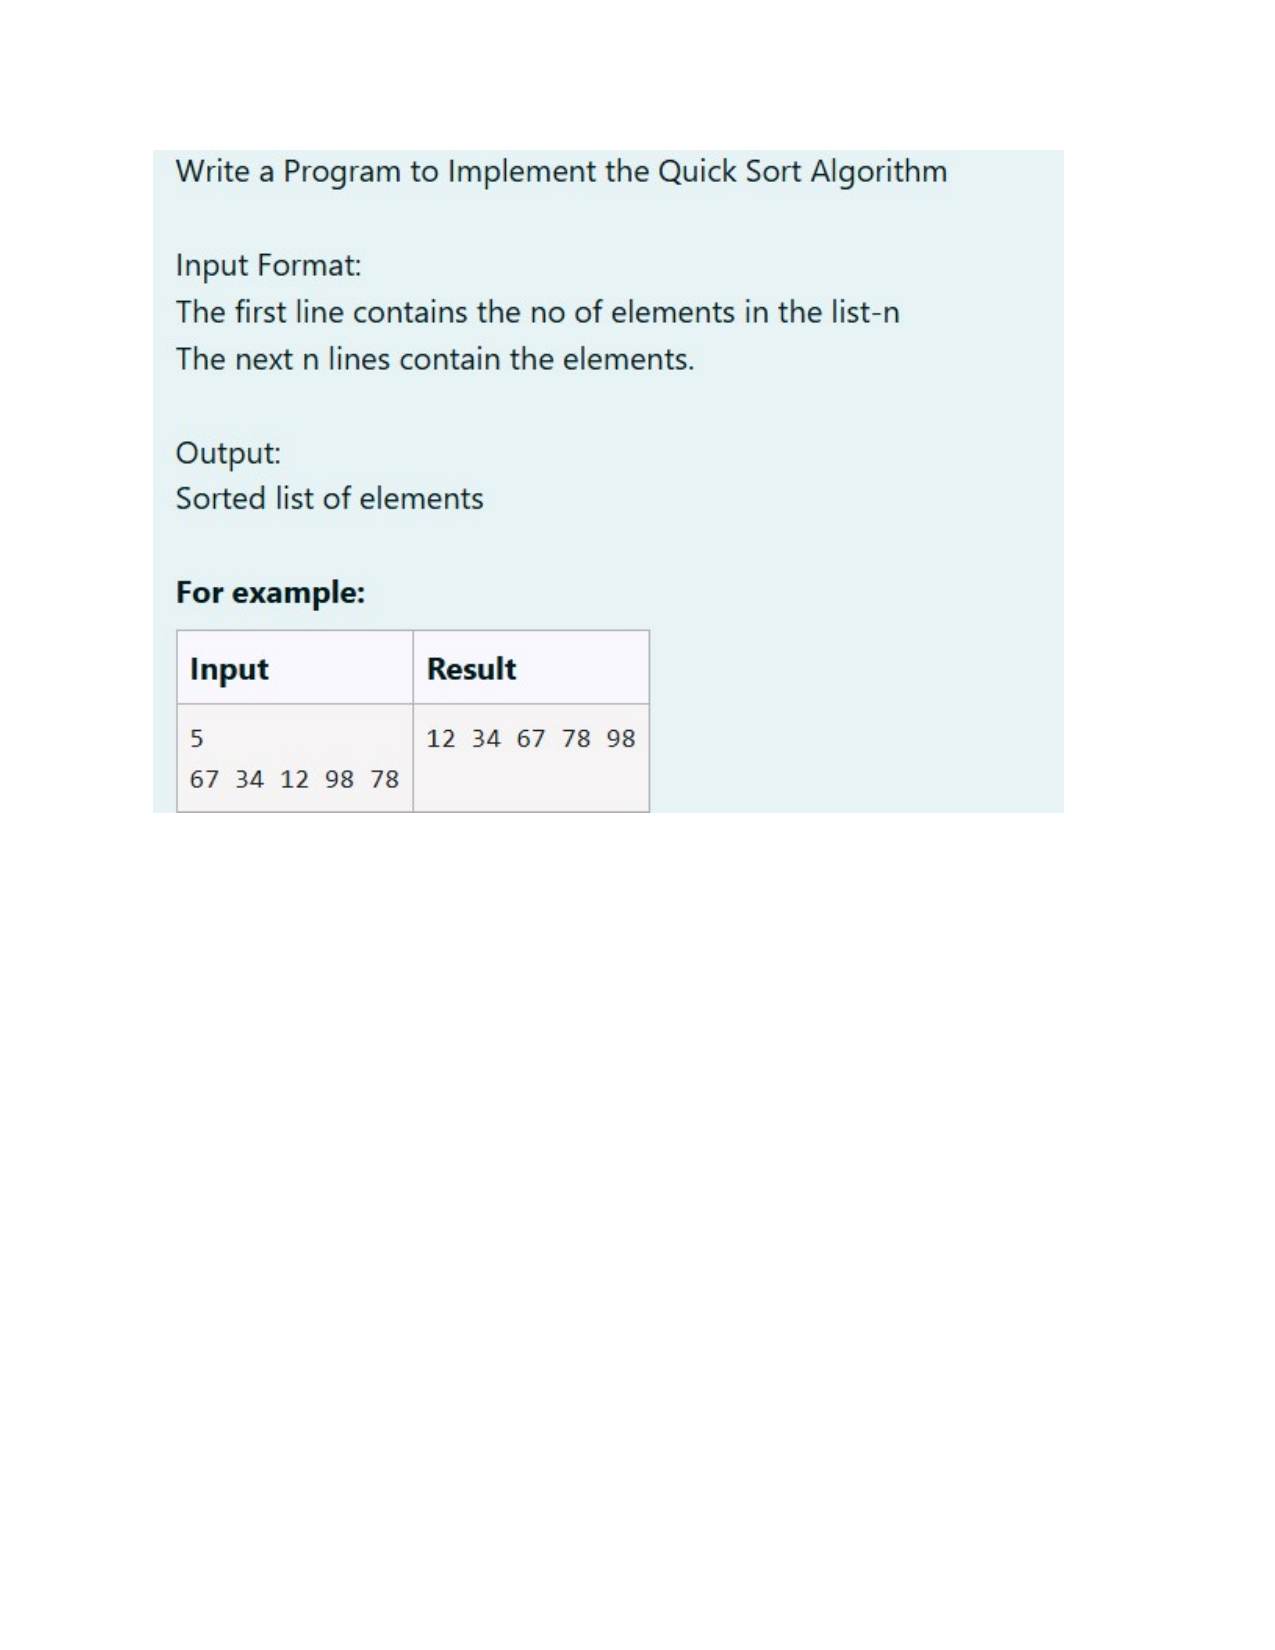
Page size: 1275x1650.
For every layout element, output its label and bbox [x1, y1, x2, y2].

picture [153, 150, 1064, 813]
